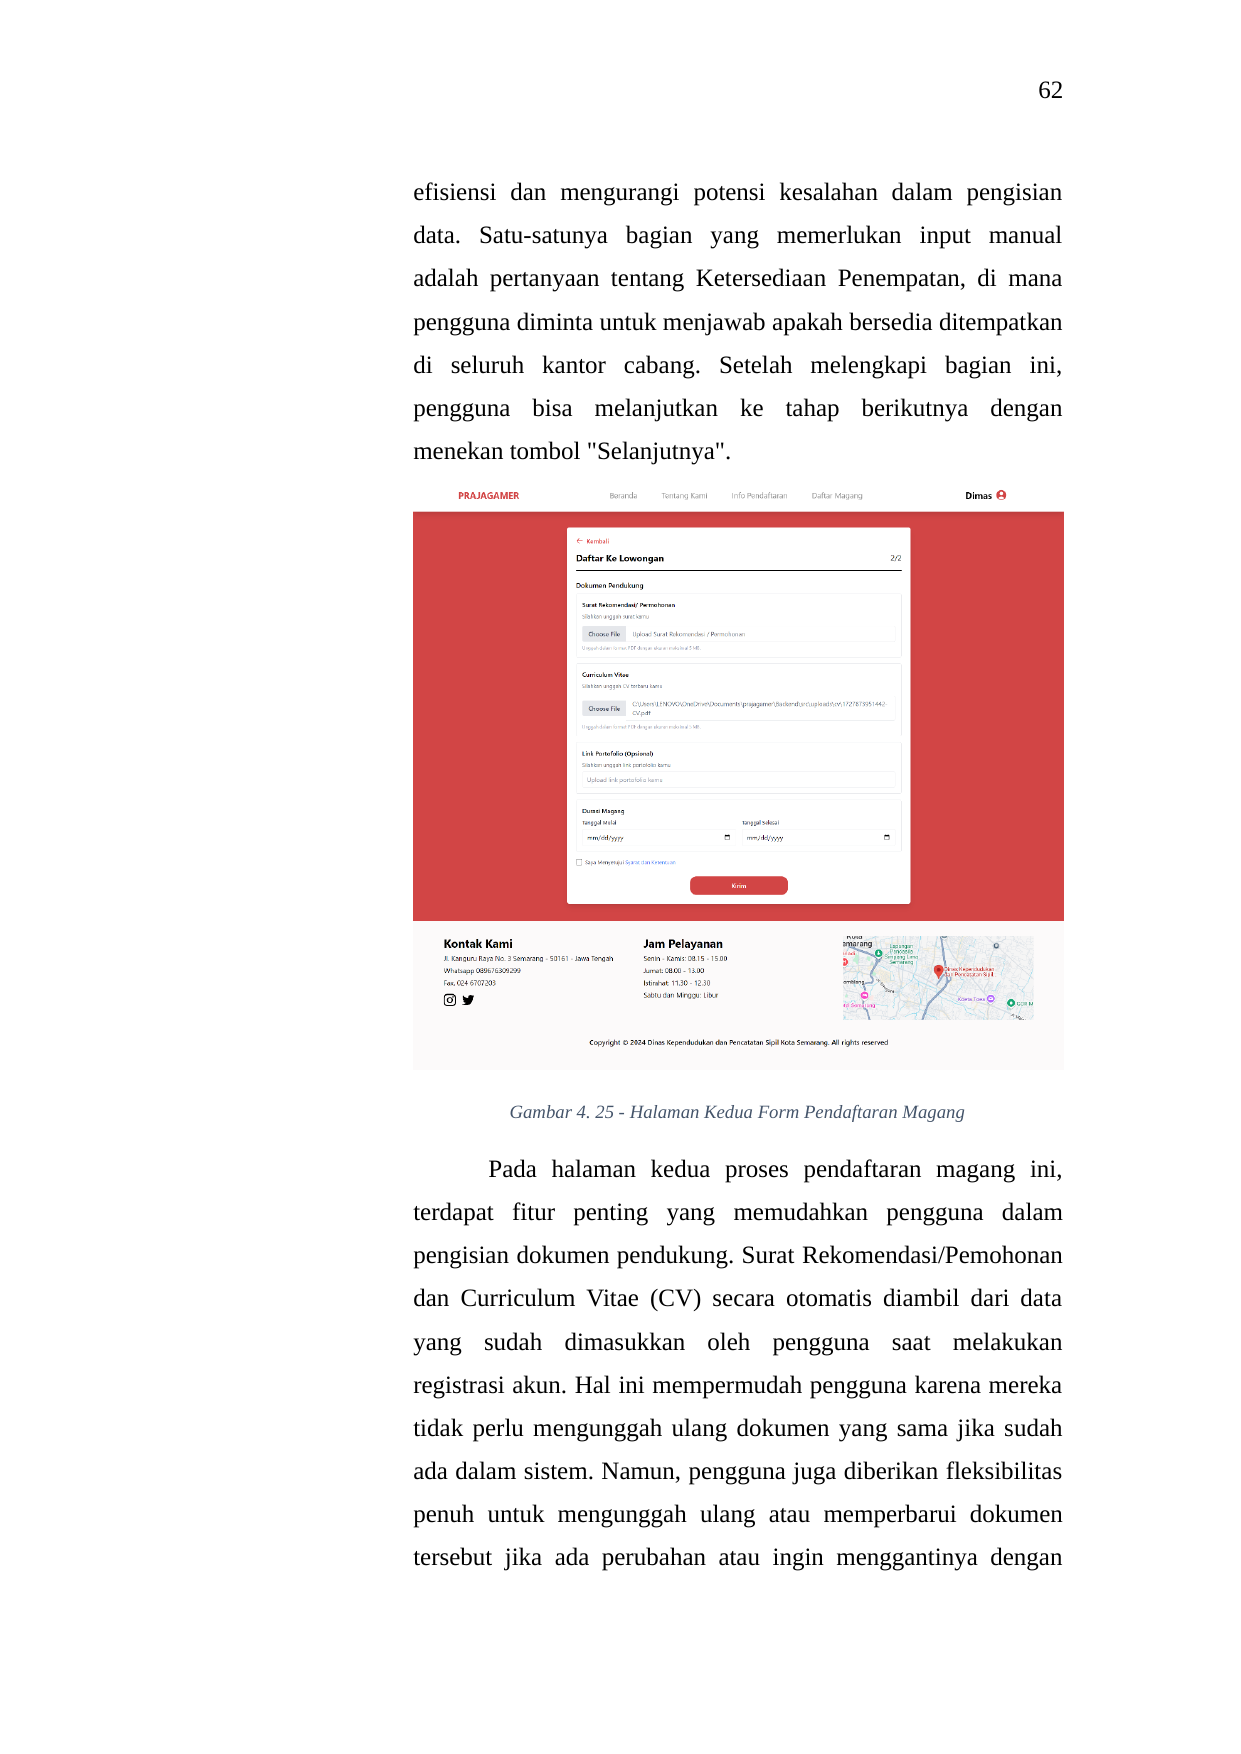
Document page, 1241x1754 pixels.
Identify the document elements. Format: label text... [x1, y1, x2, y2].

text Gambar 4. 25 - Halaman Kedua Form Pendaftaran Magang [413, 1101, 1063, 1123]
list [413, 1154, 1063, 1571]
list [413, 177, 1063, 465]
picture [413, 479, 1064, 1070]
